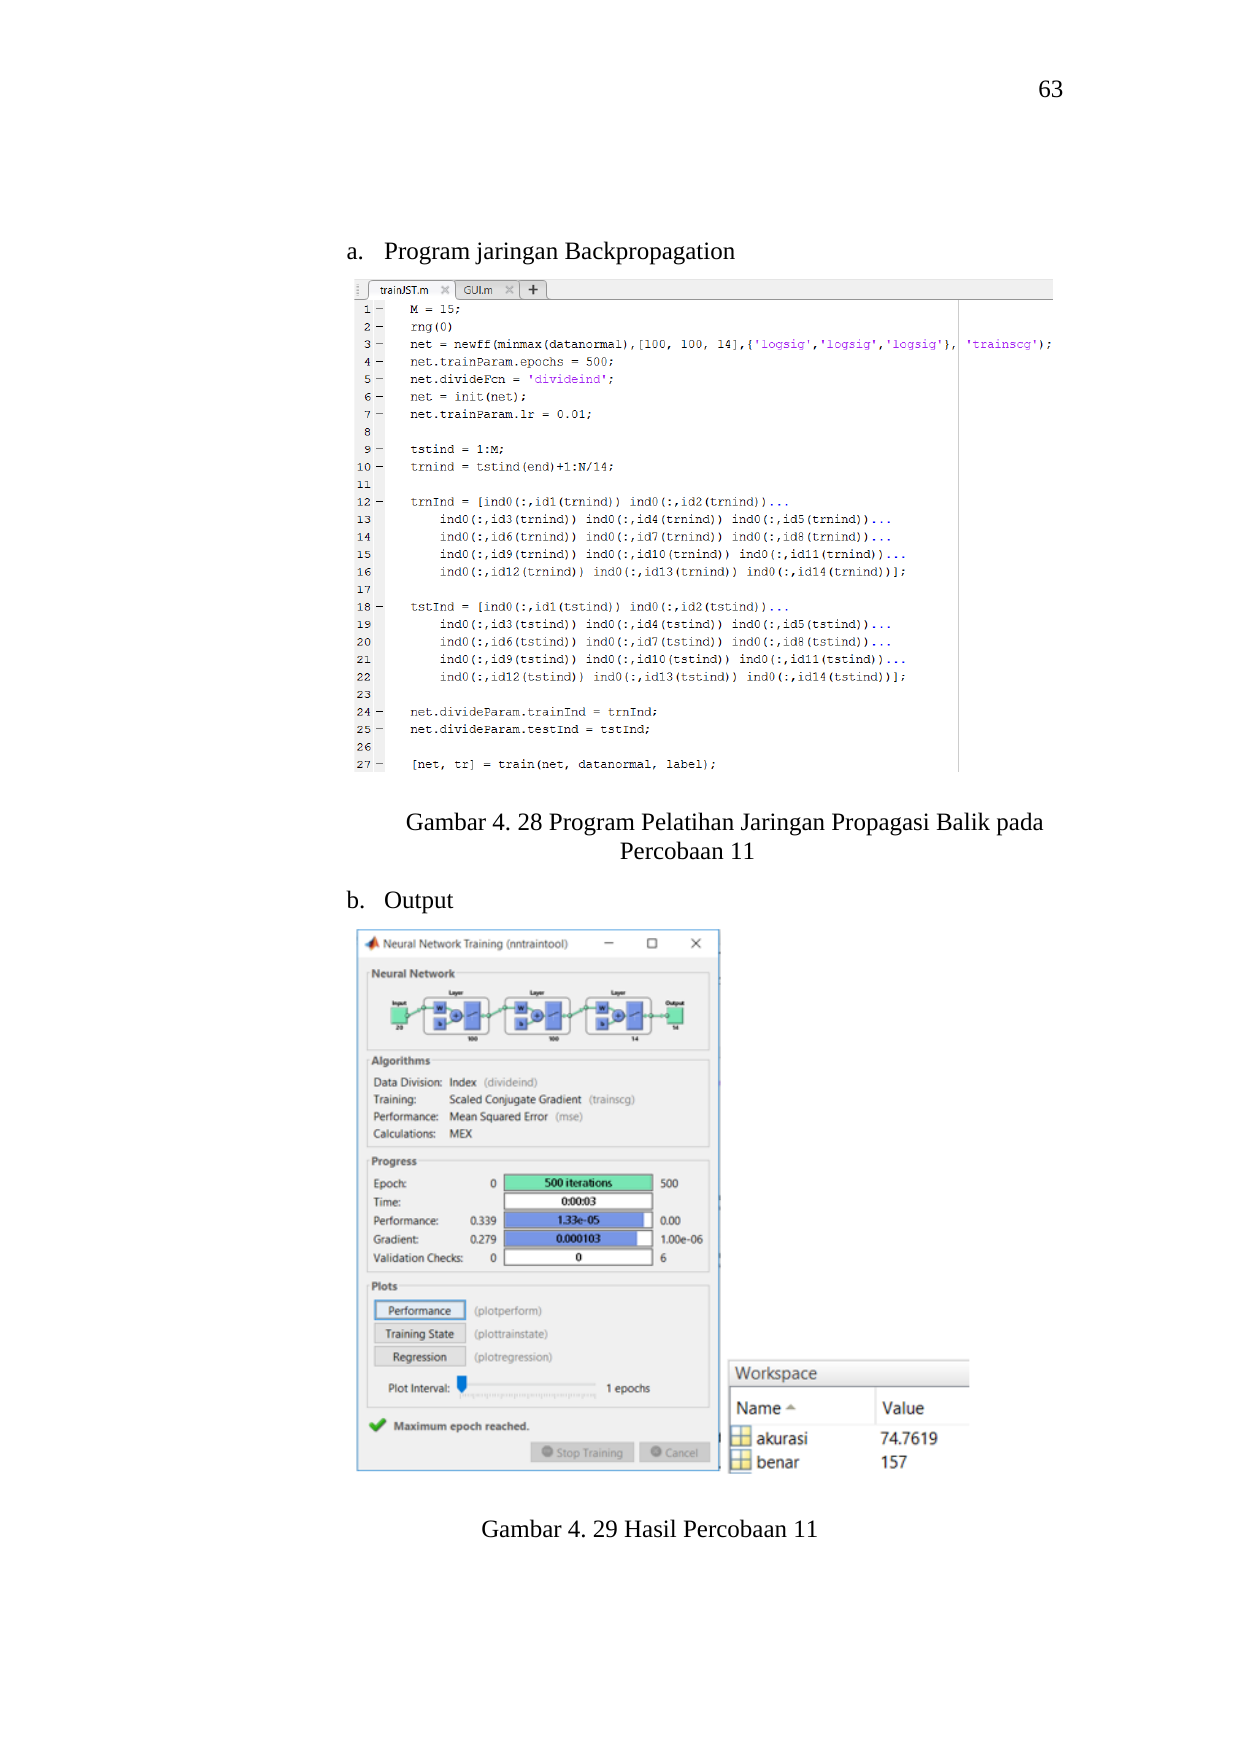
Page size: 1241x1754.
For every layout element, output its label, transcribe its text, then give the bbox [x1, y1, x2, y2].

text Gambar 4. 29 Hasil Percobaan 11 [236, 1514, 1063, 1543]
list Program jaringan Backpropagation [346, 236, 1063, 265]
picture [354, 279, 1053, 772]
text Gambar 4. 28 Program Pelatihan Jaringan Propagasi Balik pada Percobaan 11 [311, 807, 1063, 864]
picture [354, 928, 970, 1479]
list Output [346, 885, 1063, 914]
